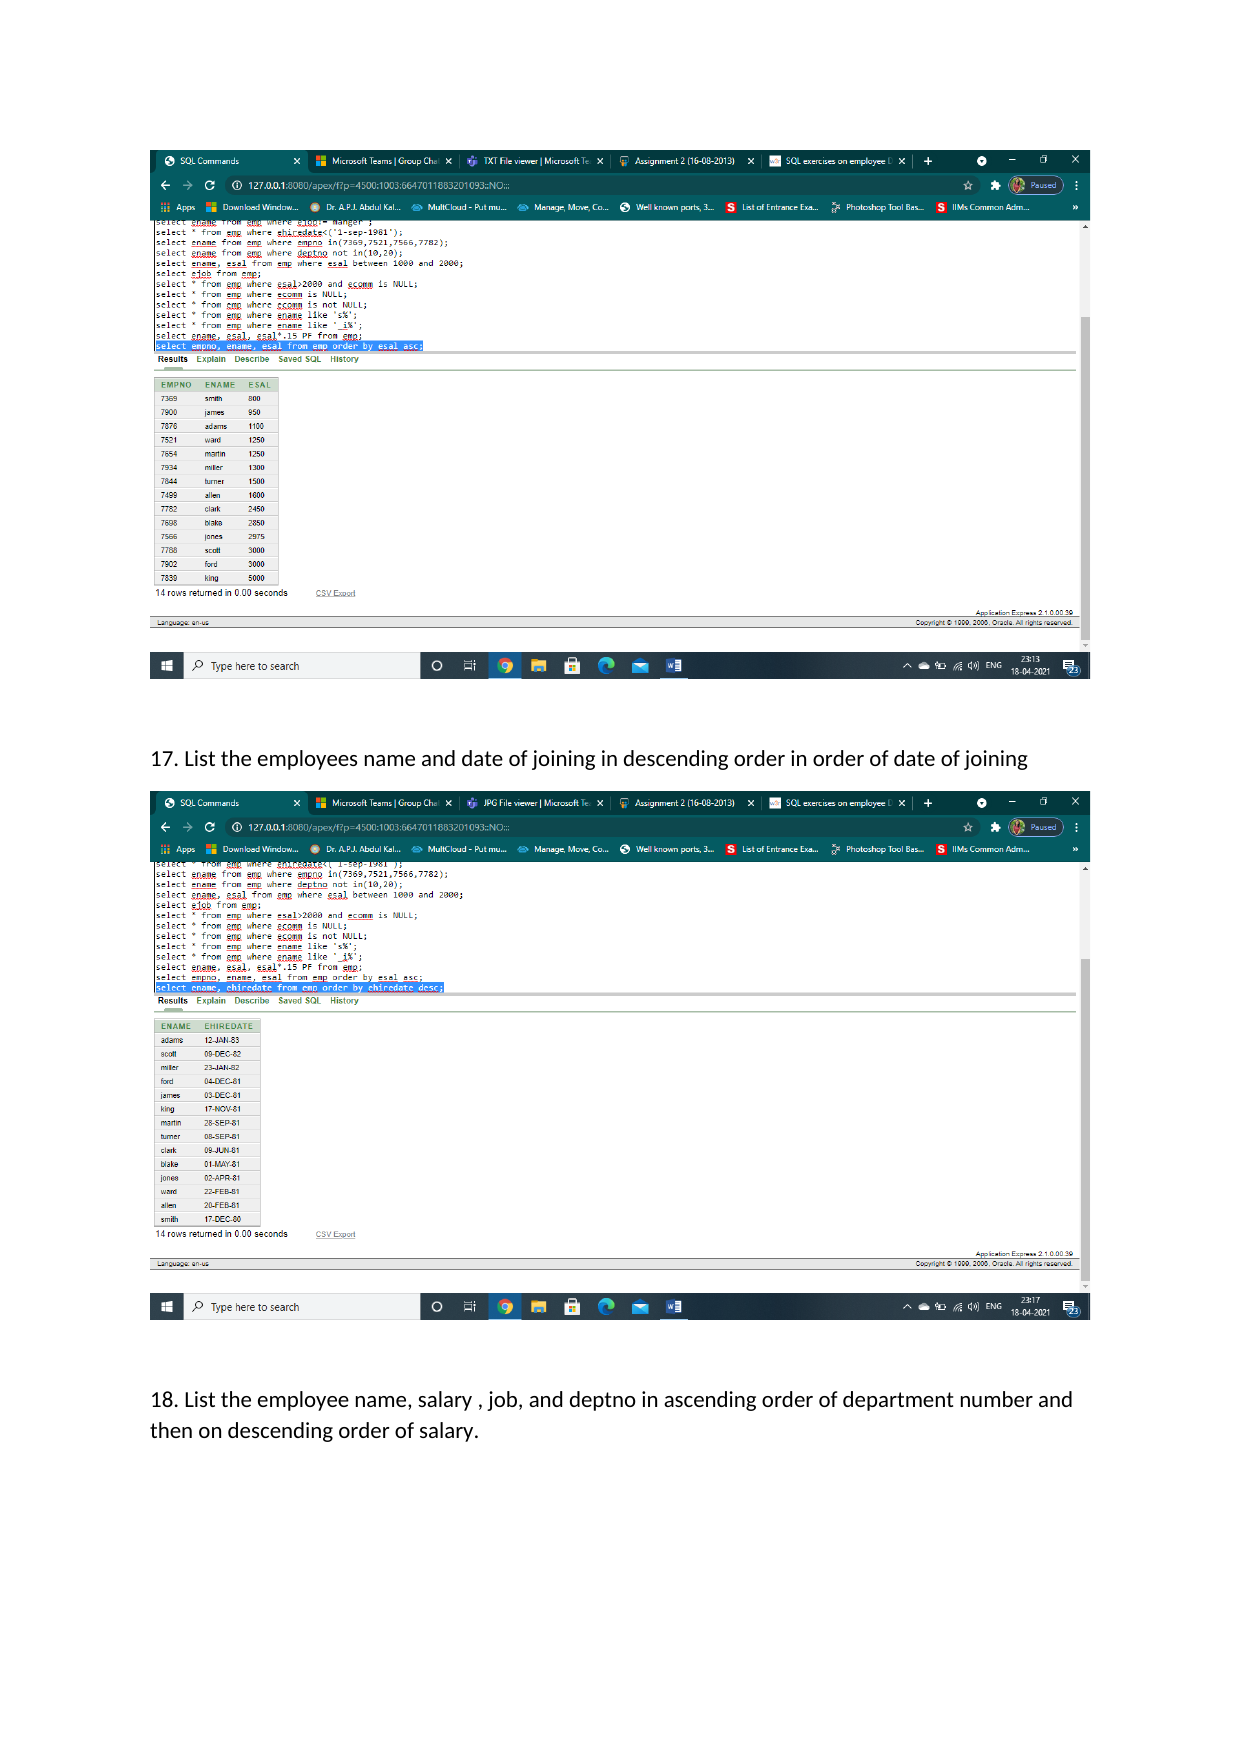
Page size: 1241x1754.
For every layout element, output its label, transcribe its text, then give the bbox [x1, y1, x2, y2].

picture [150, 791, 1091, 1320]
picture [150, 150, 1091, 679]
text 18. List the employee name, salary , job, and deptno in ascending order of department number and then on descending order of salary. [150, 1386, 1090, 1444]
text 17. List the employees name and date of joining in descending order in order of date of joining [150, 744, 1090, 772]
